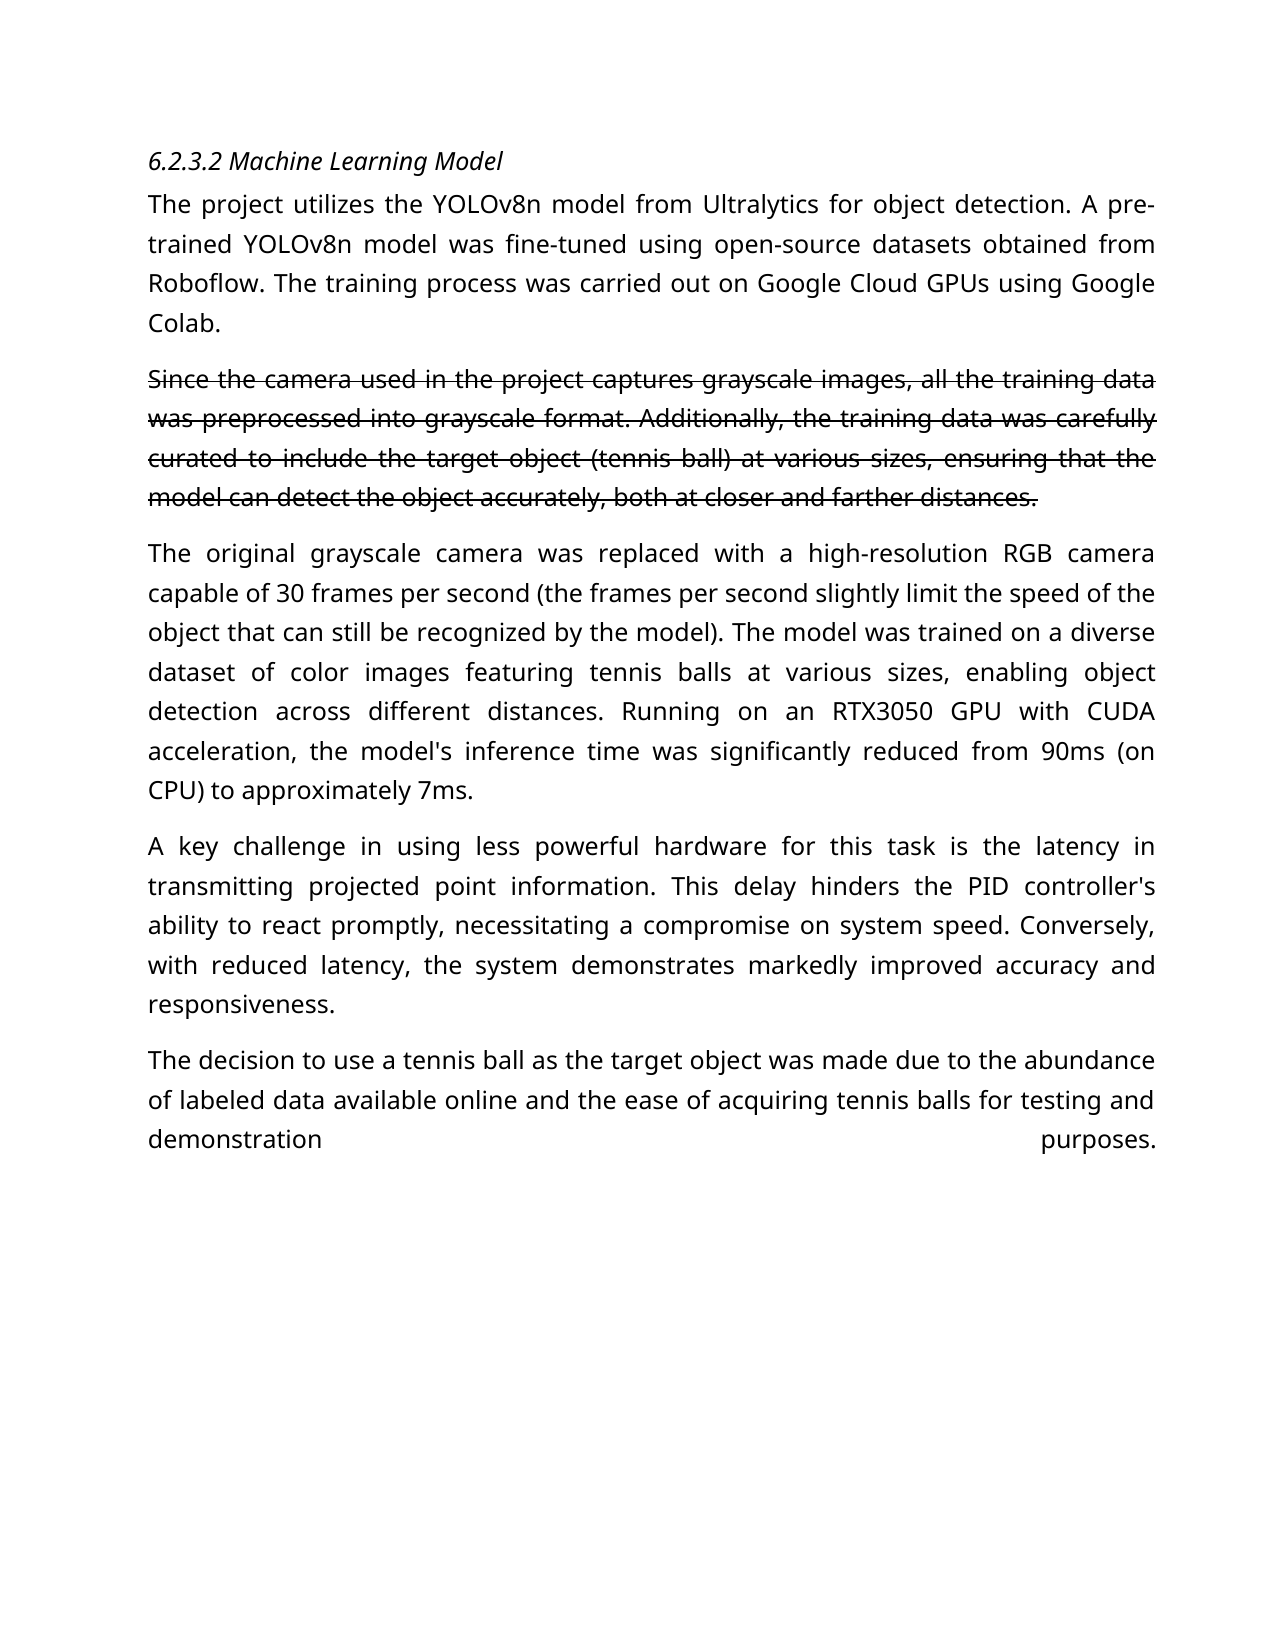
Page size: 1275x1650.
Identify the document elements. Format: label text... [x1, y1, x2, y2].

text The original grayscale camera was replaced with a high-resolution RGB camera capable of 30 frames per second (the frames per second slightly limit the speed of the object that can still be recognized by the model). The model was trained on a diverse dataset of color images featuring tennis balls at various sizes, enabling object detection across different distances. Running on an RTX3050 GPU with CUDA acceleration, the model's inference time was significantly reduced from 90ms (on CPU) to approximately 7ms. [148, 536, 1157, 807]
text Since the camera used in the project captures grayscale images, all the training data was preprocessed into grayscale format. Additionally, the training data was carefully curated to include the target object (tennis ball) at various sizes, ensuring that the model can detect the object accurately, both at closer and farther distances. [148, 422, 1157, 514]
subtitle 6.2.3.2 Machine Learning Model [148, 143, 1157, 177]
text The decision to use a tennis ball as the target object was made due to the abundance of labeled data available online and the ease of acquiring tennis balls for testing and demonstration purposes. [148, 1043, 1157, 1196]
text A key challenge in using less powerful hardware for this task is the latency in transmitting projected point information. This delay hinders the PID controller's ability to react promptly, necessitating a compromise on system speed. Conversely, with reduced latency, the system demonstrates markedly improved accuracy and responsiveness. [148, 829, 1157, 1021]
text The project utilizes the YOLOv8n model from Ultralytics for object detection. A pre-trained YOLOv8n model was fine-tuned using open-source datasets obtained from Roboflow. The training process was carried out on Google Cloud GPUs using Google Colab. [148, 187, 1157, 339]
text Since the camera used in the project captures grayscale images, all the training data was preprocessed into grayscale format. Additionally, the training data was carefully curated to include the target object (tennis ball) at various sizes, ensuring that the model can detect the object accurately, both at closer and farther distances. [148, 361, 1157, 420]
